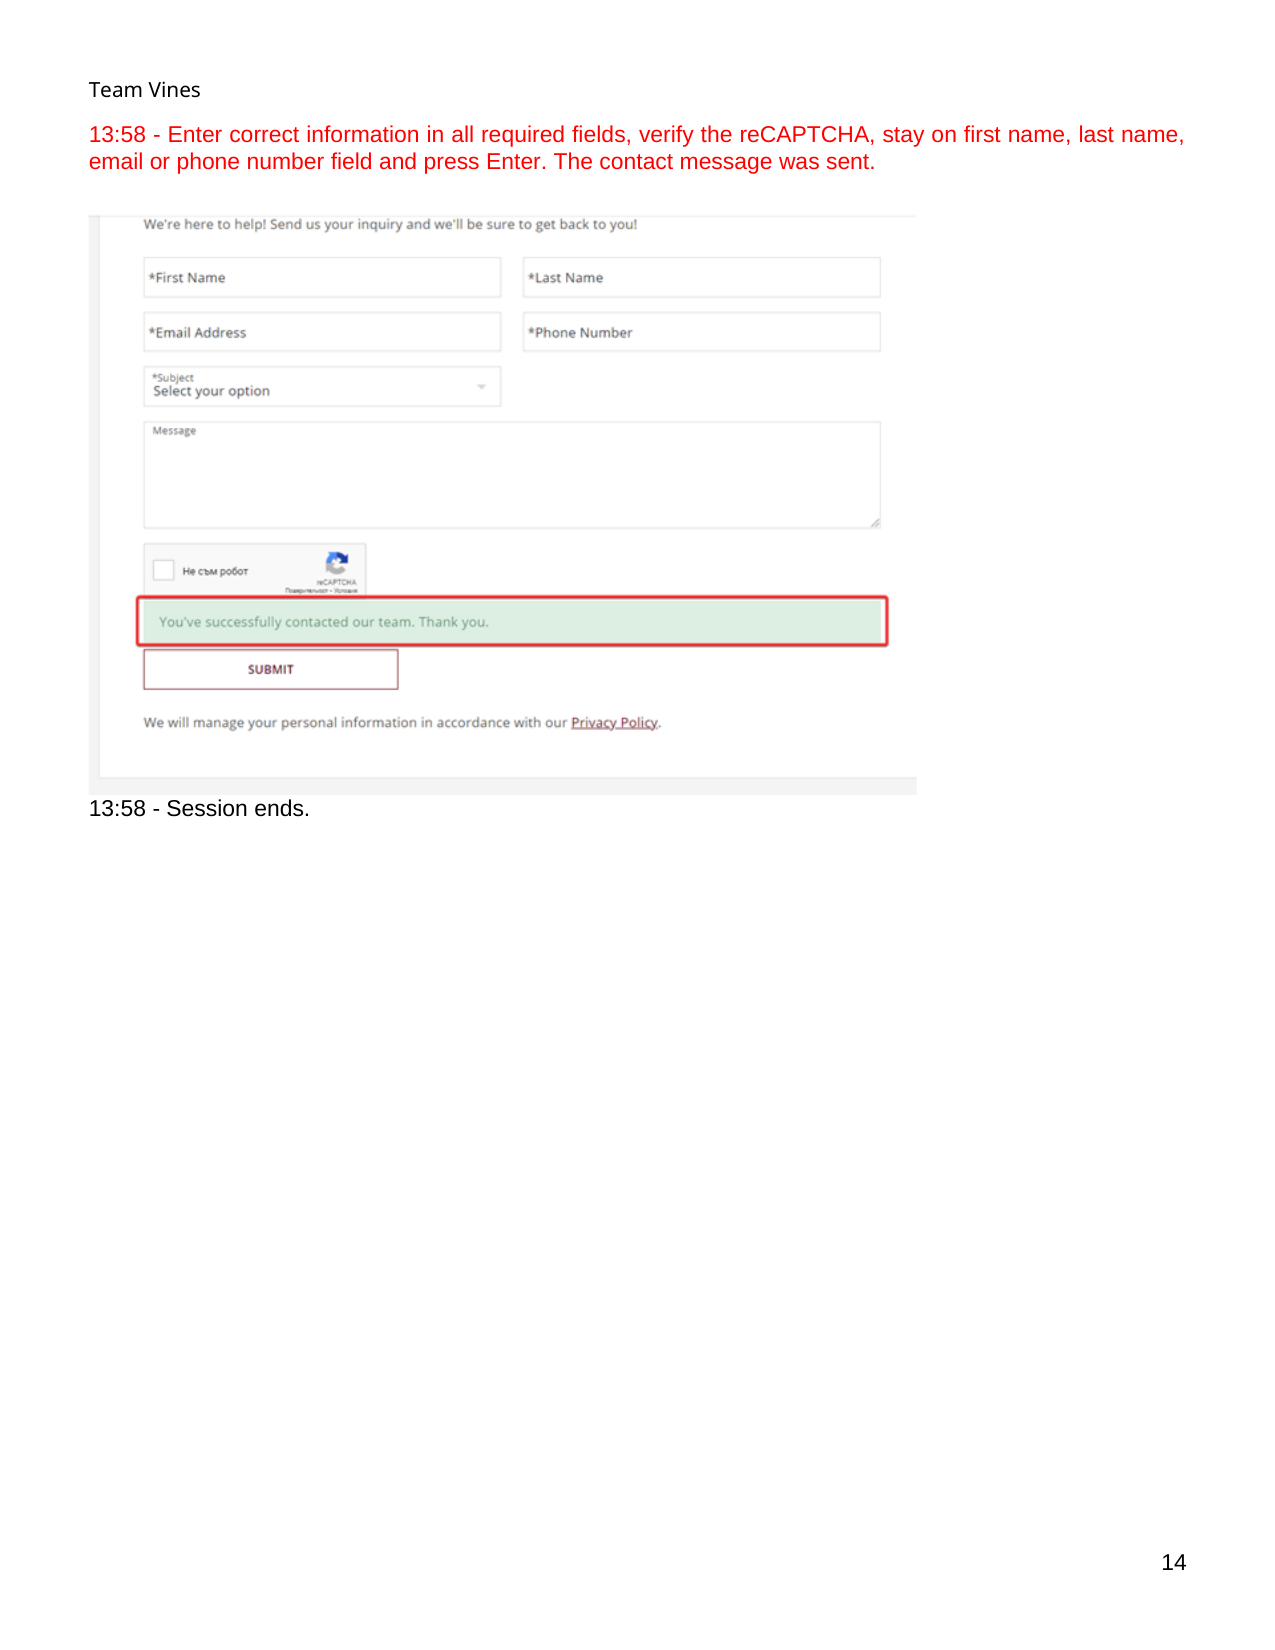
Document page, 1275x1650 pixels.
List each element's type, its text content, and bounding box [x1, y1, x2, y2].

text 13:58 - Enter correct information in all required fields, verify the reCAPTCHA, stay on first name, last name, email or phone number field and press Enter. The contact message was sent. [88, 121, 1187, 174]
picture [88, 200, 917, 795]
text 13:58 - Session ends. [88, 795, 1187, 821]
